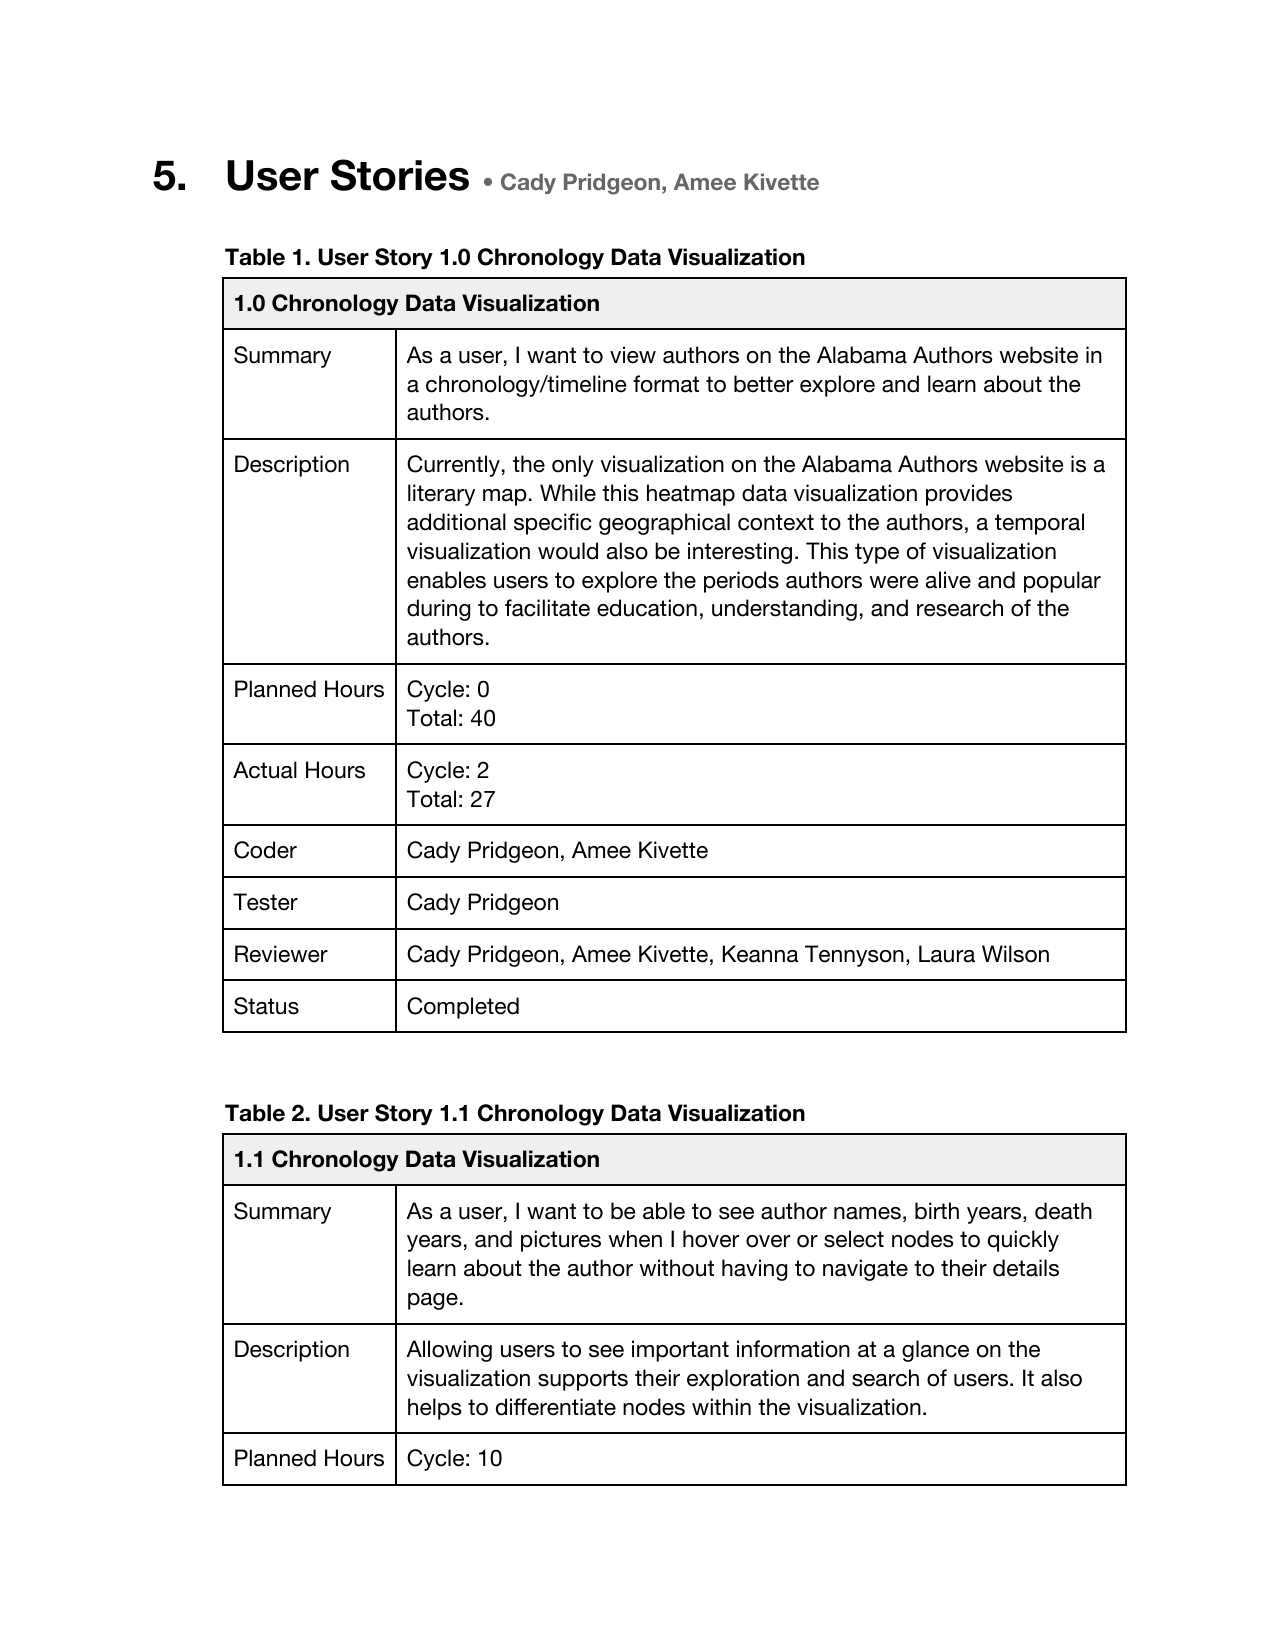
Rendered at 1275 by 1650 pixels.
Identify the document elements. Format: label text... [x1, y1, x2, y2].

table_cell Description [224, 1325, 395, 1432]
table_cell Cycle: 2 Total: 27 [397, 745, 1125, 824]
text Table 2. User Story 1.1 Chronology Data Visualization [150, 1099, 1125, 1128]
subtitle User Stories • Cady Pridgeon, Amee Kivette [187, 150, 1125, 202]
table_cell Cady Pridgeon [397, 878, 1125, 927]
table_cell Currently, the only visualization on the Alabama Authors website is a literary map. While this heatmap data visualization provides additional specific geographical context to the authors, a temporal visualization would also be interesting. This type of visualization enables users to explore the periods authors were alive and popular during to facilitate education, understanding, and research of the authors. [397, 440, 1125, 663]
table_cell Cady Pridgeon, Amee Kivette [397, 826, 1125, 876]
table_header 1.1 Chronology Data Visualization [224, 1135, 1125, 1184]
table_cell As a user, I want to view authors on the Alabama Authors website in a chronology/timeline format to better explore and learn about the authors. [397, 330, 1125, 438]
table_cell Status [224, 981, 395, 1031]
table_cell As a user, I want to be able to see author names, birth years, death years, and pictures when I hover over or select nodes to quickly learn about the author without having to navigate to their details page. [397, 1186, 1125, 1323]
table_cell Cycle: 0 Total: 40 [397, 665, 1125, 743]
text Table 1. User Story 1.0 Chronology Data Visualization [150, 243, 1125, 272]
table_cell Cycle: 10 Total: 10 [397, 1434, 1125, 1484]
table_cell Reviewer [224, 930, 395, 979]
table_cell Summary [224, 1186, 395, 1323]
table_cell Cady Pridgeon, Amee Kivette, Keanna Tennyson, Laura Wilson [397, 930, 1125, 979]
table_cell Allowing users to see important information at a glance on the visualization supports their exploration and search of users. It also helps to differentiate nodes within the visualization. [397, 1325, 1125, 1432]
table_header 1.0 Chronology Data Visualization [224, 279, 1125, 328]
table_cell Completed [397, 981, 1125, 1031]
table_cell Planned Hours [224, 1434, 395, 1484]
table_cell Description [224, 440, 395, 663]
table_cell Tester [224, 878, 395, 927]
table_cell Summary [224, 330, 395, 438]
table_cell Planned Hours [224, 665, 395, 743]
table_cell Coder [224, 826, 395, 876]
table_cell Actual Hours [224, 745, 395, 824]
